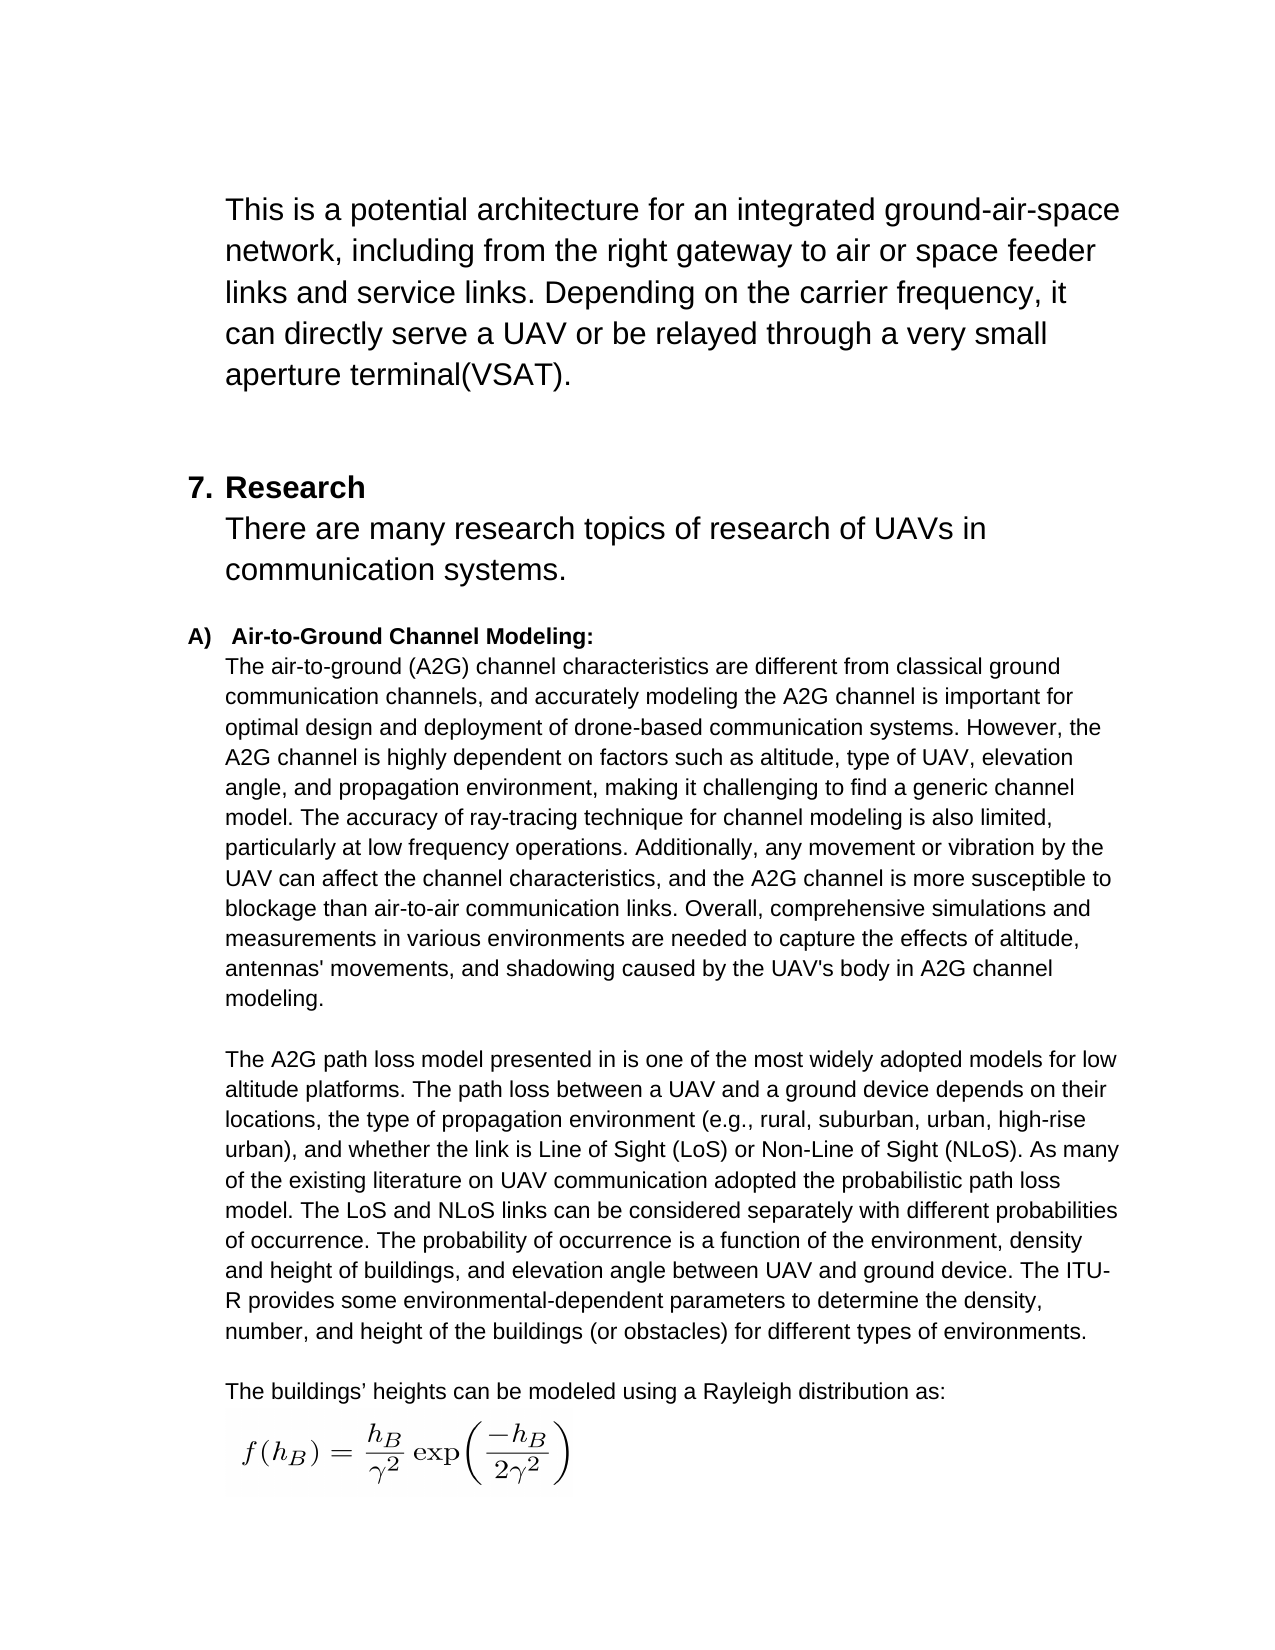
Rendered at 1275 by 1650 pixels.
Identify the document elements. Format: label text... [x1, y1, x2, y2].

text This is a potential architecture for an integrated ground-air-space network, including from the right gateway to air or space feeder links and service links. Depending on the carrier frequency, it can directly serve a UAV or be relayed through a very small aperture terminal(VSAT). [225, 191, 1125, 392]
picture [225, 1408, 574, 1497]
text The buildings’ heights can be modeled using a Rayleigh distribution as: [225, 1378, 1125, 1404]
text The air-to-ground (A2G) channel characteristics are different from classical ground communication channels, and accurately modeling the A2G channel is important for optimal design and deployment of drone-based communication systems. However, the A2G channel is highly dependent on factors such as altitude, type of UAV, elevation angle, and propagation environment, making it challenging to find a generic channel model. The accuracy of ray-tracing technique for channel modeling is also limited, particularly at low frequency operations. Additionally, any movement or vibration by the UAV can affect the channel characteristics, and the A2G channel is more susceptible to blockage than air-to-air communication links. Overall, comprehensive simulations and measurements in various environments are needed to capture the effects of altitude, antennas' movements, and shadowing caused by the UAV's body in A2G channel modeling. [225, 653, 1125, 1012]
text The A2G path loss model presented in is one of the most widely adopted models for low altitude platforms. The path loss between a UAV and a ground device depends on their locations, the type of propagation environment (e.g., rural, suburban, urban, high-rise urban), and whether the link is Line of Sight (LoS) or Non-Line of Sight (NLoS). As many of the existing literature on UAV communication adopted the probabilistic path loss model. The LoS and NLoS links can be considered separately with different probabilities of occurrence. The probability of occurrence is a function of the environment, density and height of buildings, and elevation angle between UAV and ground device. The ITU-R provides some environmental-dependent parameters to determine the density, number, and height of the buildings (or obstacles) for different types of environments. [225, 1046, 1125, 1344]
list Air-to-Ground Channel Modeling: [187, 623, 1125, 649]
list Research [187, 469, 1125, 505]
text There are many research topics of research of UAVs in communication systems. [225, 510, 1125, 587]
